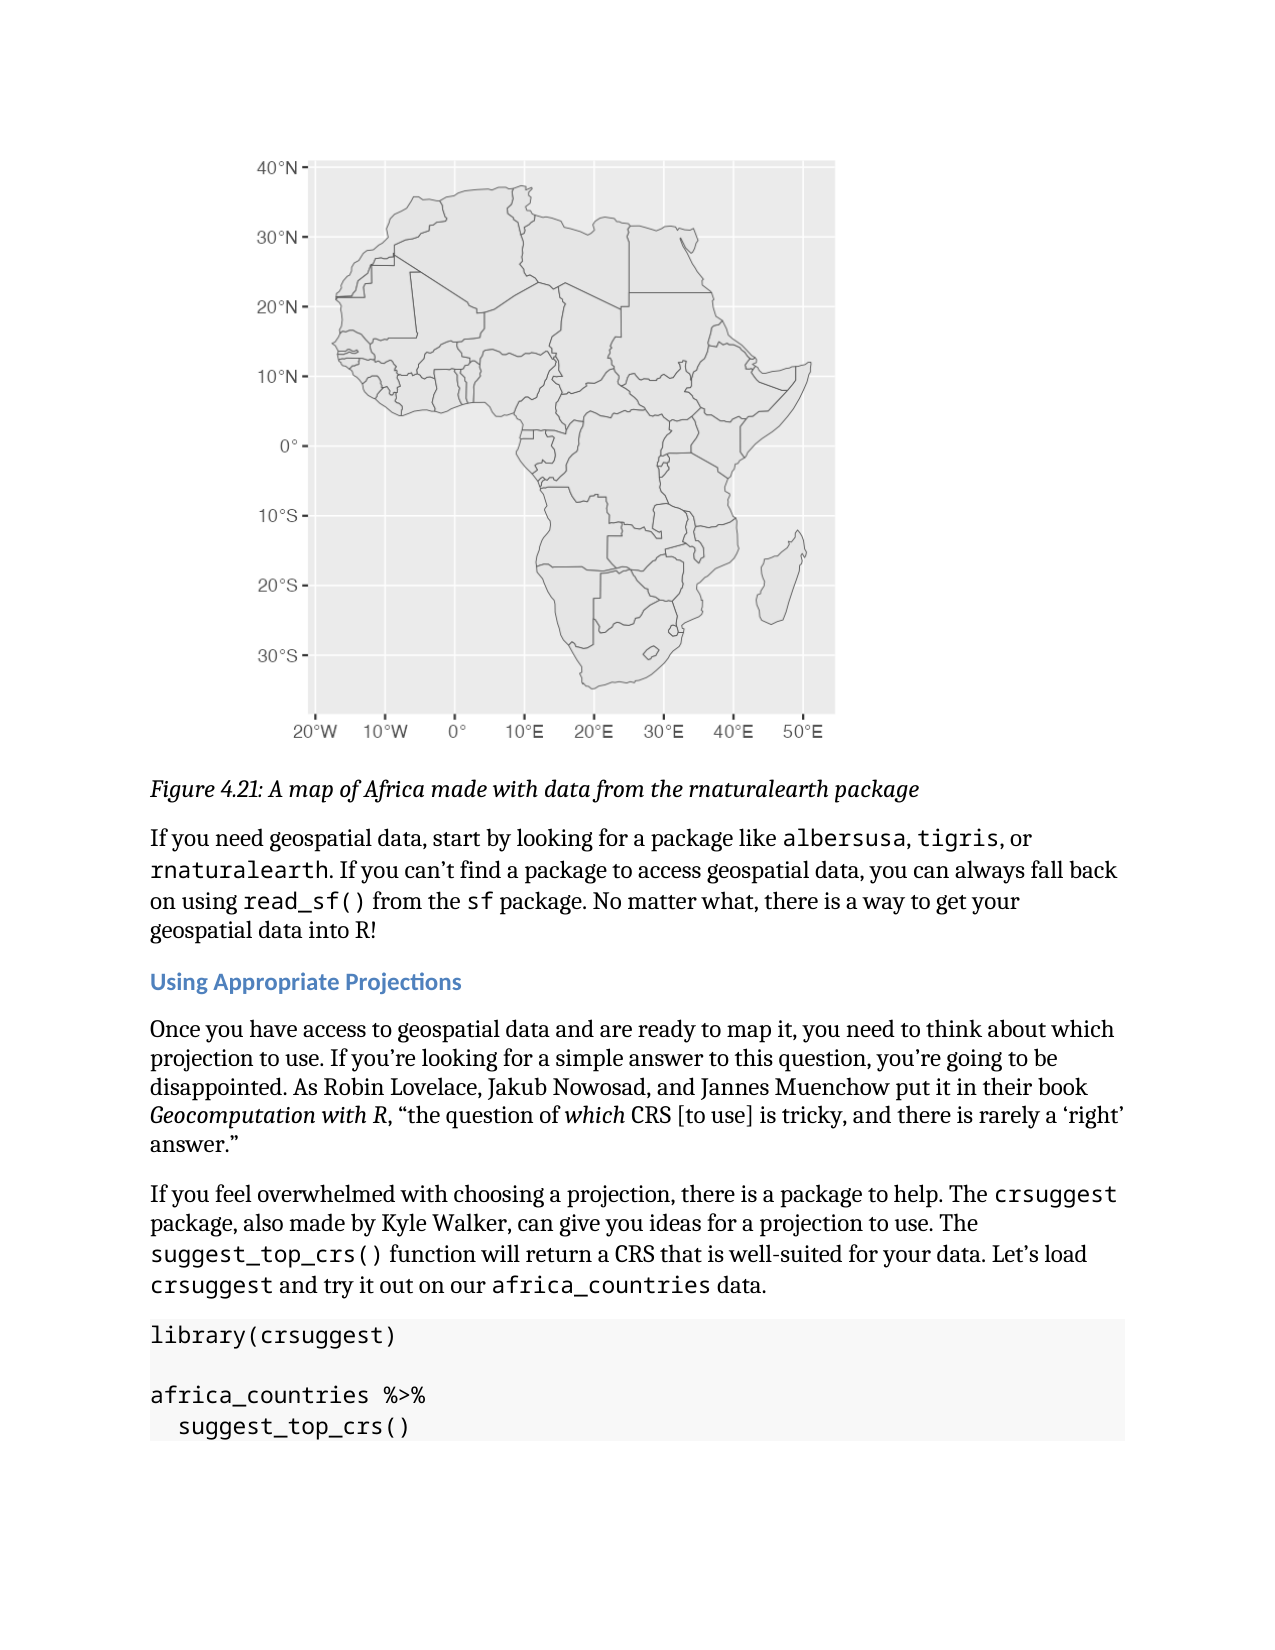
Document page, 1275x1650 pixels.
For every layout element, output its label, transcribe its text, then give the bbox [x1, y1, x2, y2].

text Once you have access to geospatial data and are ready to map it, you need to think about which projection to use. If you’re looking for a simple answer to this question, you’re going to be disappointed. As Robin Lovelace, Jakub Nowosad, and Jannes Muenchow put it in their book Geocomputation with R, “the question of which CRS [to use] is tricky, and there is rarely a ‘right’ answer.” [150, 1015, 1125, 1159]
text library(crsuggest) africa_countries %>% suggest_top_crs() [150, 1319, 1125, 1441]
picture [168, 150, 924, 754]
subtitle Using Appropriate Projections [150, 966, 1125, 996]
text If you need geospatial data, start by looking for a package like albersusa, tigris, or rnaturalearth. If you can’t find a package to access geospatial data, you can always fall back on using read_sf() from the sf package. No matter what, there is a way to get your geospatial data into R! [150, 822, 1125, 945]
text If you feel overwhelmed with choosing a projection, there is a package to help. The crsuggest package, also made by Kyle Walker, can give you ideas for a projection to use. The suggest_top_crs() function will return a CRS that is well-suited for your data. Let’s load crsuggest and try it out on our africa_countries data. [150, 1177, 1125, 1300]
text Figure 4.21: A map of Africa made with data from the rnaturalearth package [150, 775, 1125, 804]
